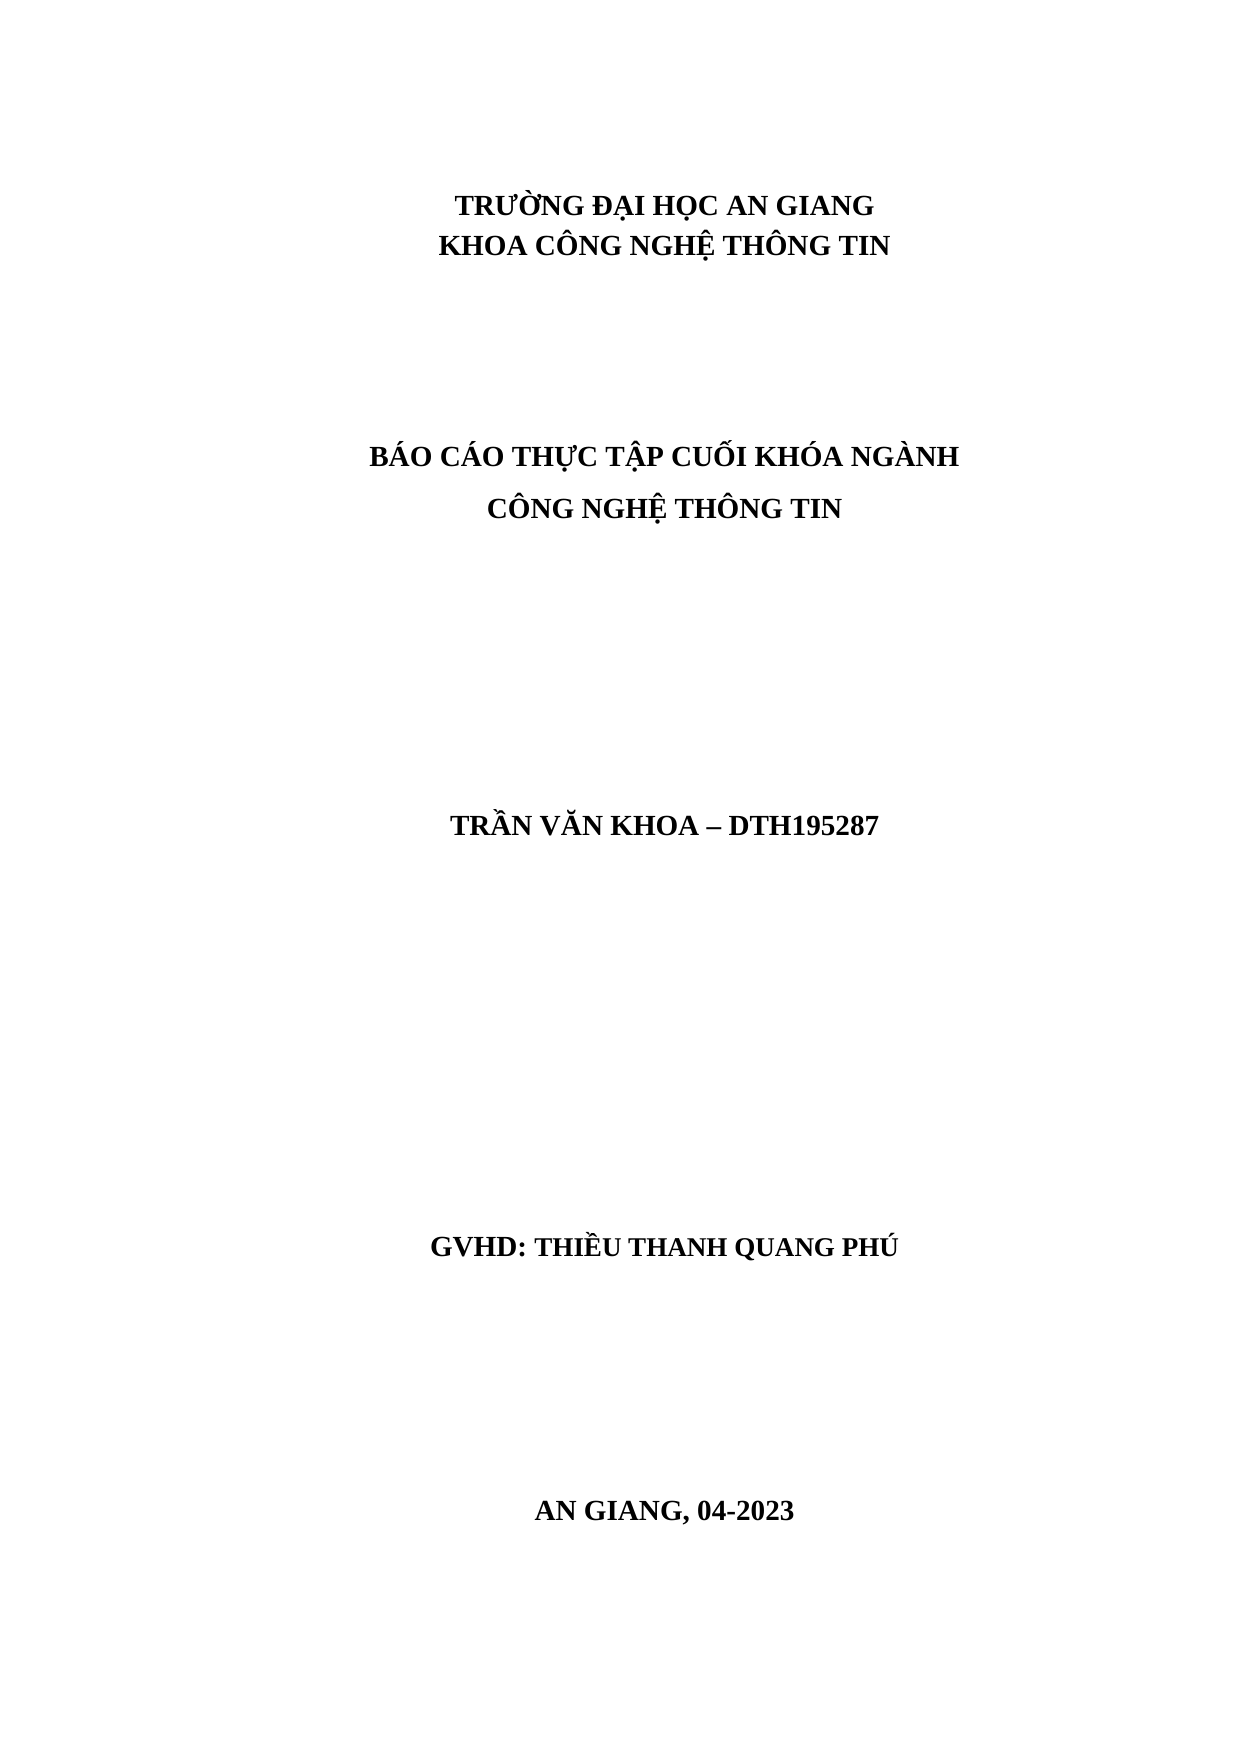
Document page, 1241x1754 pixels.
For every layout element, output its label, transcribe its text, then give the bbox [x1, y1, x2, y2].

text TRẦN VĂN KHOA – DTH195287 [236, 808, 1092, 841]
text CÔNG NGHỆ THÔNG TIN [236, 492, 1092, 525]
text TRƯỜNG ĐẠI HỌC AN GIANG [236, 188, 1092, 221]
text GVHD: THIỀU THANH QUANG PHÚ [236, 1229, 1092, 1263]
text BÁO CÁO THỰC TẬP CUỐI KHÓA NGÀNH [236, 439, 1092, 472]
text AN GIANG, 04-2023 [236, 1493, 1092, 1527]
text KHOA CÔNG NGHỆ THÔNG TIN [236, 228, 1092, 262]
